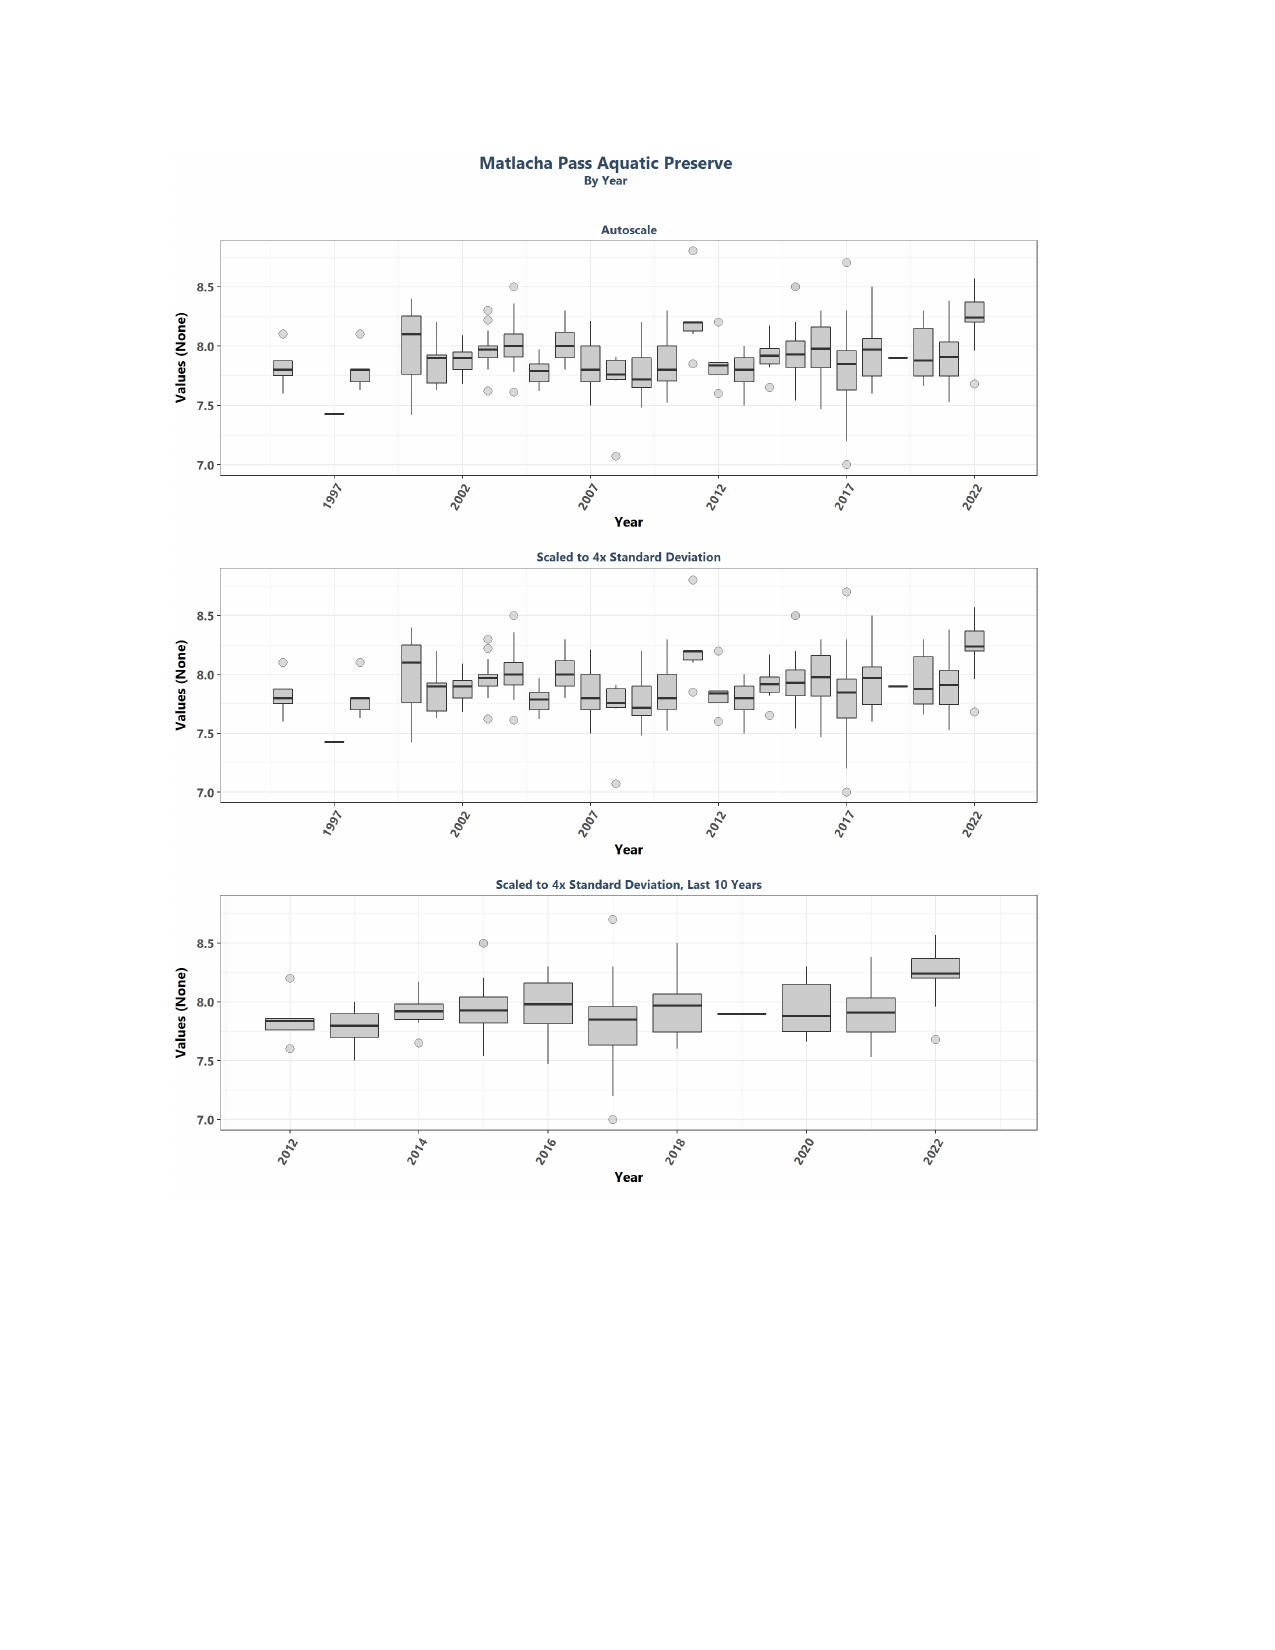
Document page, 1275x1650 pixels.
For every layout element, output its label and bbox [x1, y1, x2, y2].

picture [168, 150, 1044, 1200]
